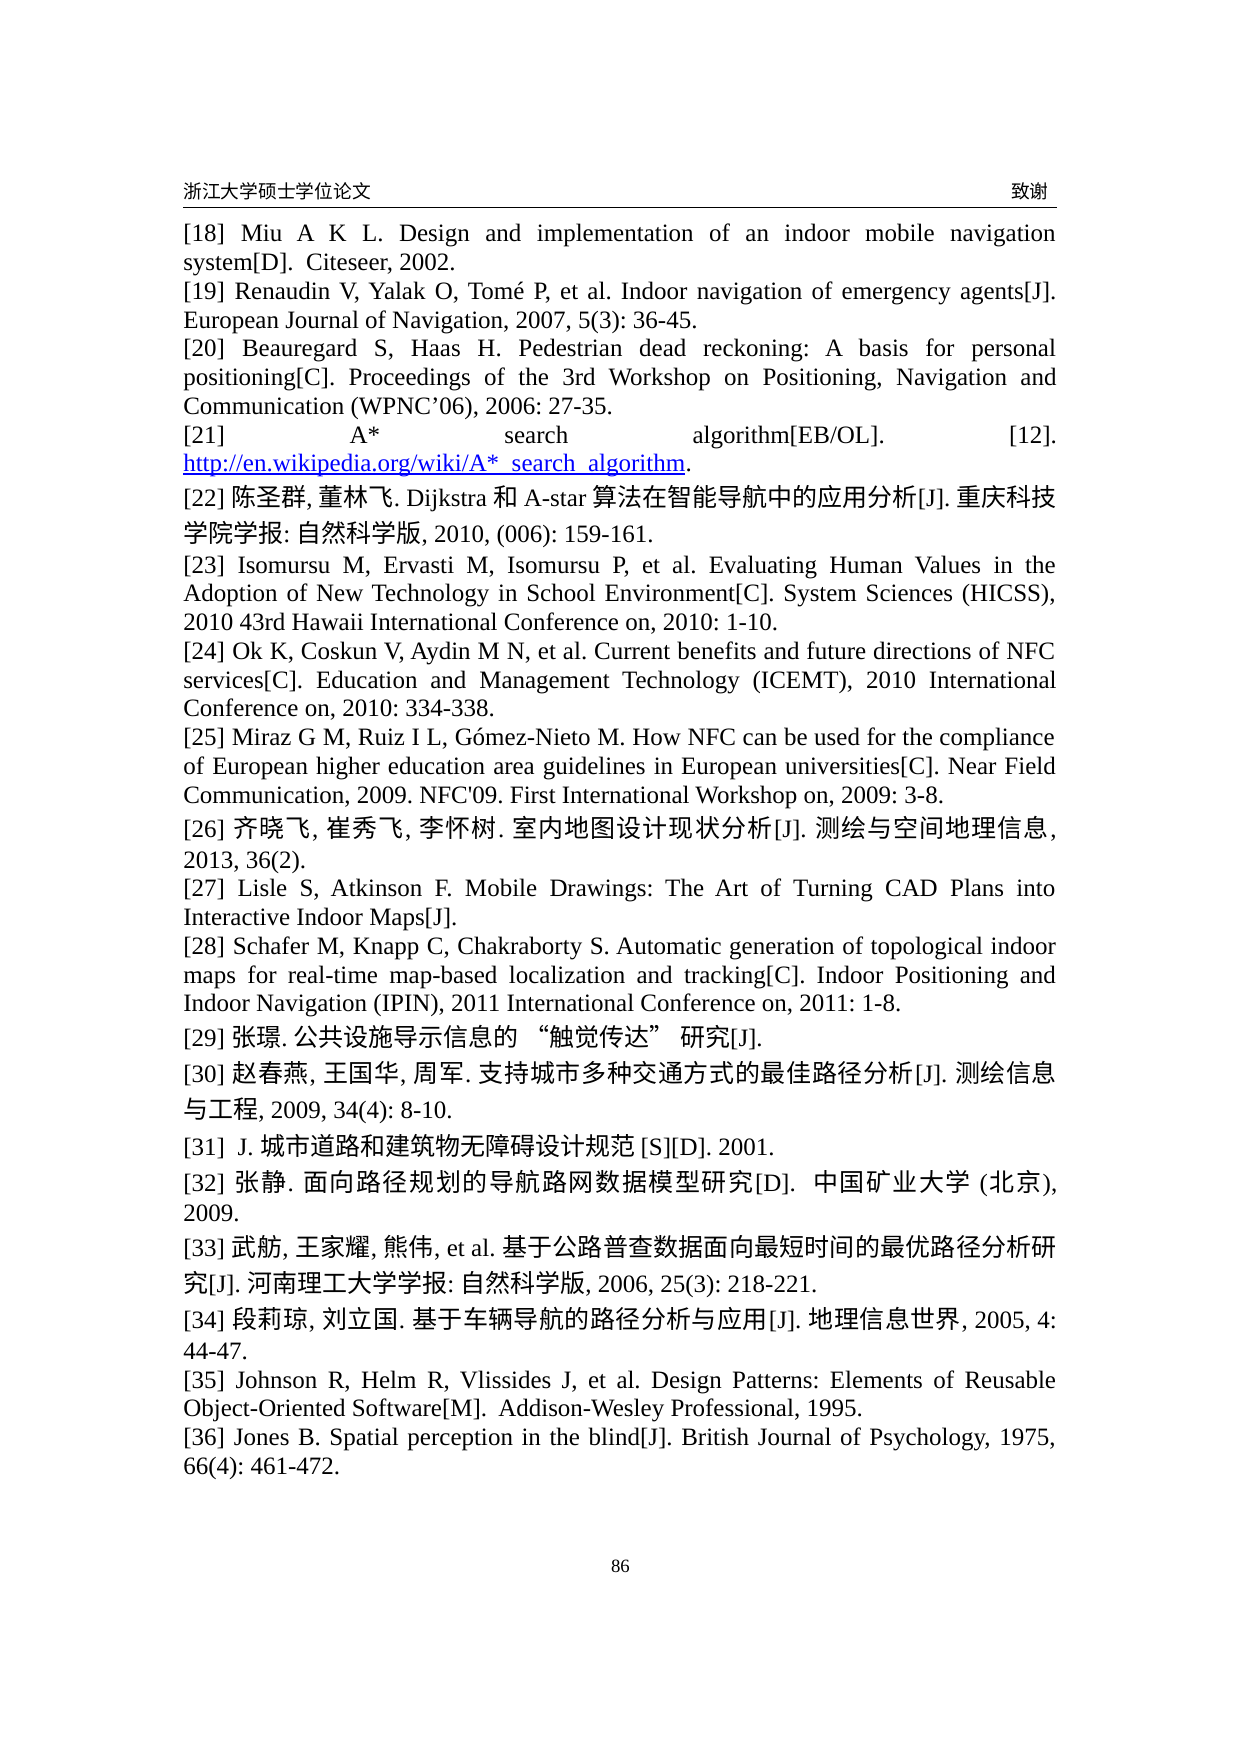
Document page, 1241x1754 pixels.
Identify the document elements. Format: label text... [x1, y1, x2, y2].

text [36] Jones B. Spatial perception in the blind[J]. British Journal of Psychology, 1975, 66(4): 461-472. [183, 1422, 1057, 1480]
text [28] Schafer M, Knapp C, Chakraborty S. Automatic generation of topological indoor maps for real-time map-based localization and tracking[C]. Indoor Positioning and Indoor Navigation (IPIN), 2011 International Conference on, 2011: 1-8. [183, 931, 1057, 1017]
text [25] Miraz G M, Ruiz I L, Gómez-Nieto M. How NFC can be used for the compliance of European higher education area guidelines in European universities[C]. Near Field Communication, 2009. NFC'09. First International Workshop on, 2009: 3-8. [183, 722, 1057, 808]
text [34] 段莉琼, 刘立国. 基于车辆导航的路径分析与应用[J]. 地理信息世界, 2005, 4: 44-47. [183, 1300, 1057, 1365]
text [32] 张静. 面向路径规划的导航路网数据模型研究[D]. 中国矿业大学 (北京), 2009. [183, 1162, 1057, 1227]
text [20] Beauregard S, Haas H. Pedestrian dead reckoning: A basis for personal positioning[C]. Proceedings of the 3rd Workshop on Positioning, Navigation and Communication (WPNC’06), 2006: 27-35. [183, 333, 1057, 420]
text [30] 赵春燕, 王国华, 周军. 支持城市多种交通方式的最佳路径分析[J]. 测绘信息与工程, 2009, 34(4): 8-10. [183, 1053, 1057, 1126]
text [22] 陈圣群, 董林飞. Dijkstra 和 A-star 算法在智能导航中的应用分析[J]. 重庆科技学院学报: 自然科学版, 2010, (006): 159-161. [183, 477, 1057, 550]
text [33] 武舫, 王家耀, 熊伟, et al. 基于公路普查数据面向最短时间的最优路径分析研究[J]. 河南理工大学学报: 自然科学版, 2006, 25(3): 218-221. [183, 1227, 1057, 1300]
text [31] J. 城市道路和建筑物无障碍设计规范 [S][D]. 2001. [183, 1126, 1057, 1162]
text [18] Miu A K L. Design and implementation of an indoor mobile navigation system[D]. Citeseer, 2002. [183, 218, 1057, 276]
text [24] Ok K, Coskun V, Aydin M N, et al. Current benefits and future directions of NFC services[C]. Education and Management Technology (ICEMT), 2010 International Conference on, 2010: 334-338. [183, 636, 1057, 722]
text [35] Johnson R, Helm R, Vlissides J, et al. Design Patterns: Elements of Reusable Object-Oriented Software[M]. Addison-Wesley Professional, 1995. [183, 1365, 1057, 1422]
text [19] Renaudin V, Yalak O, Tomé P, et al. Indoor navigation of emergency agents[J]. European Journal of Navigation, 2007, 5(3): 36-45. [183, 276, 1057, 333]
text [29] 张璟. 公共设施导示信息的 “触觉传达” 研究[J]. [183, 1017, 1057, 1053]
text [21] A* search algorithm[EB/OL]. [12]. http://en.wikipedia.org/wiki/A*_search_algorithm. [183, 420, 1057, 477]
text [26] 齐晓飞, 崔秀飞, 李怀树. 室内地图设计现状分析[J]. 测绘与空间地理信息, 2013, 36(2). [183, 808, 1057, 873]
text [27] Lisle S, Atkinson F. Mobile Drawings: The Art of Turning CAD Plans into Interactive Indoor Maps[J]. [183, 873, 1057, 931]
text [23] Isomursu M, Ervasti M, Isomursu P, et al. Evaluating Human Values in the Adoption of New Technology in School Environment[C]. System Sciences (HICSS), 2010 43rd Hawaii International Conference on, 2010: 1-10. [183, 550, 1057, 636]
